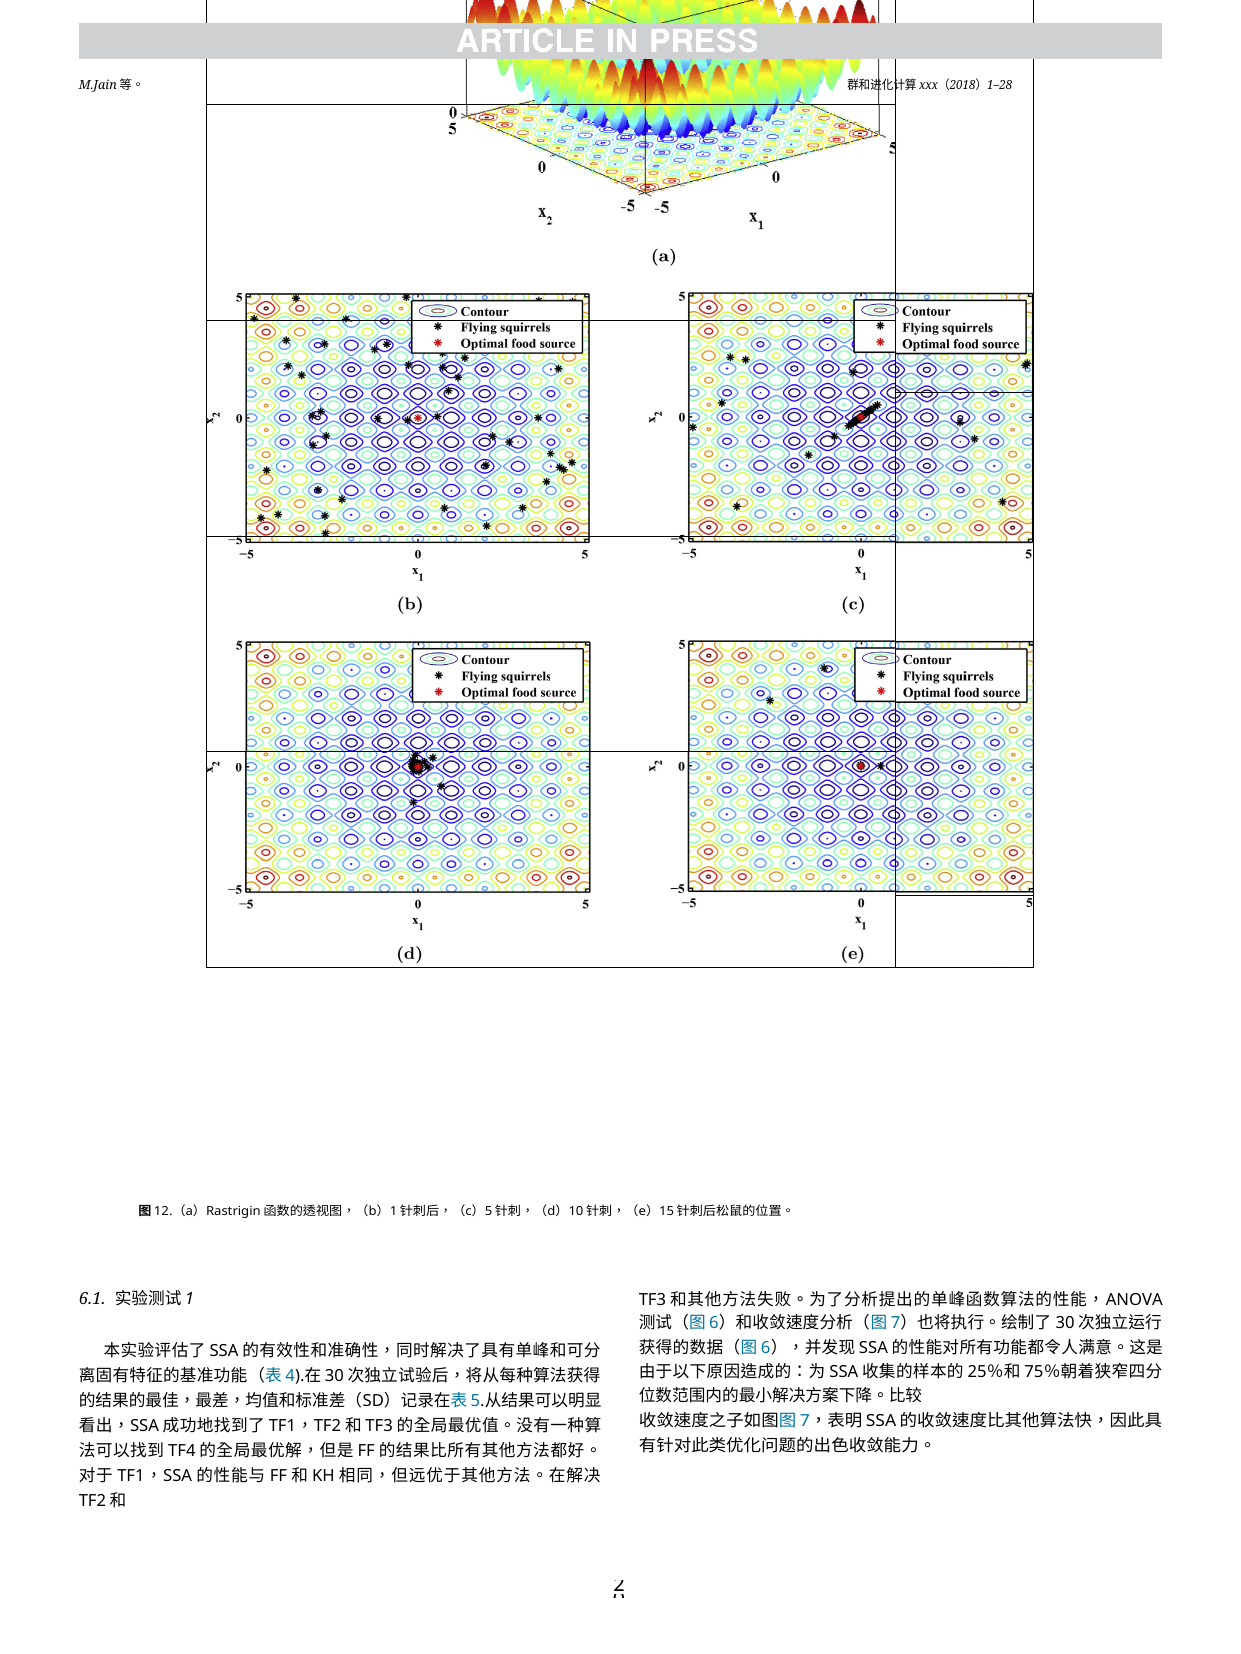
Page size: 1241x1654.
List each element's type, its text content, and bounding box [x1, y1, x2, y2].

picture [896, 0, 1033, 23]
picture [874, 1315, 885, 1329]
picture [744, 1340, 755, 1354]
text 收敛速度之子如图图7，表明SSA的收敛速度比其他算法快，因此具有针对此类优化问题的出色收敛能力。 [638, 1408, 1163, 1456]
text 本实验评估了SSA的有效性和准确性，同时解决了具有单峰和可分离固有特征的基准功能（表4).在30次独立试验后，将从每种算法获得的结果的最佳，最差，均值和标准差（SD）记录在表5.从结果可以明显看出，SSA成功地找到了TF1，TF2和TF3的全局最优值。没有一种算法可以找到TF4的全局最优解，但是FF的结果比所有其他方法都好。对于TF1，SSA的性能与FF和KH相同，但远优于其他方法。在解决TF2和 [78, 1338, 602, 1512]
picture [207, 537, 895, 751]
picture [896, 896, 1033, 967]
picture [896, 59, 1033, 392]
picture [690, 1317, 702, 1329]
text TF3和其他方法失败。为了分析提出的单峰函数算法的性能，ANOVA测试（图6）和收敛速度分析（图7）也将执行。绘制了30次独立运行获得的数据（图6），并发现SSA的性能对所有功能都令人满意。这是由于以下原因造成的：为SSA收集的样本的25％和75％朝着狭窄四分位数范围内的最小解决方案下降。比较 [638, 1287, 1163, 1406]
picture [207, 321, 895, 536]
picture [207, 105, 895, 320]
picture [896, 393, 1033, 895]
list 实验测试1 [78, 1287, 602, 1309]
picture [779, 1413, 794, 1427]
picture [207, 59, 895, 104]
picture [457, 1401, 465, 1406]
picture [207, 752, 895, 967]
picture [207, 0, 895, 23]
text 图12.（a）Rastrigin函数的透视图，（b）1针刺后，（c）5针刺，（d）10针刺，（e）15针刺后松鼠的位置。 [138, 1202, 1173, 1219]
